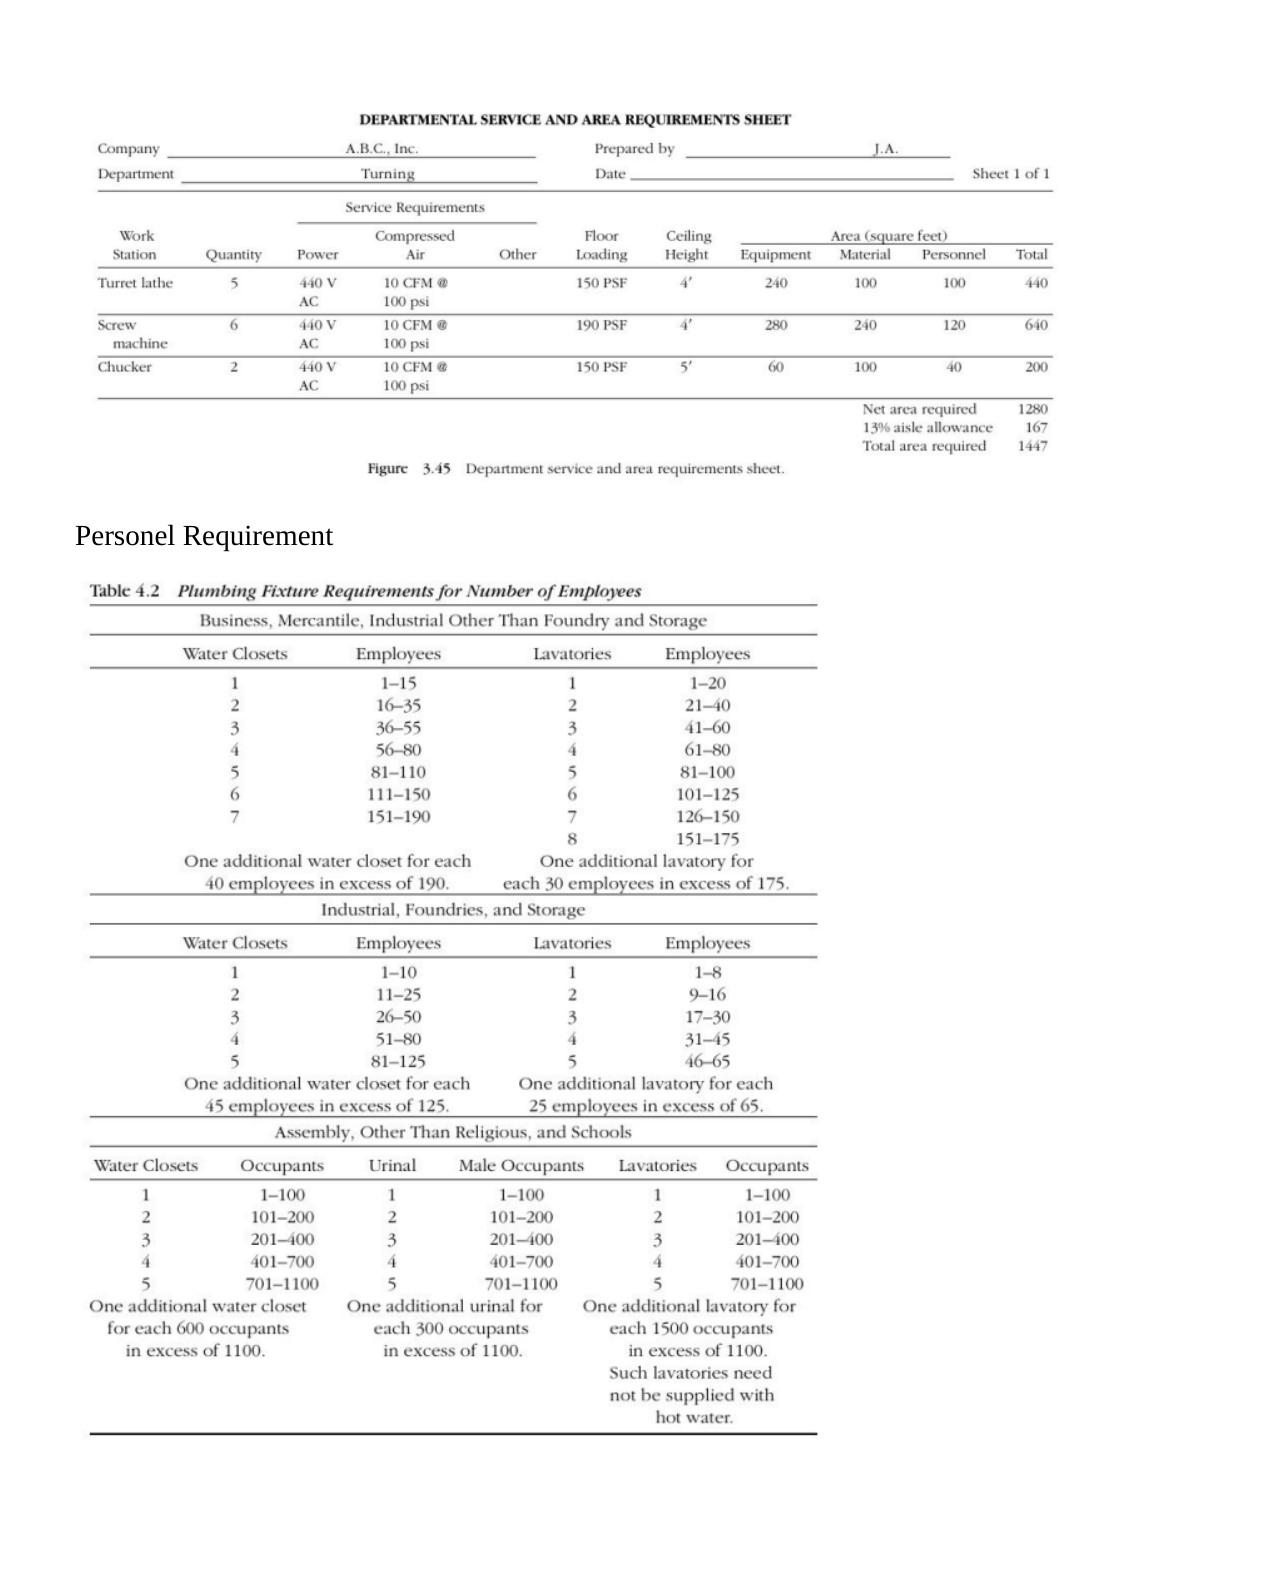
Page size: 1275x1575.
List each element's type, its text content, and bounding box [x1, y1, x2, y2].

picture [75, 573, 830, 1439]
text Personel Requirement [75, 518, 1200, 551]
picture [75, 75, 1079, 496]
